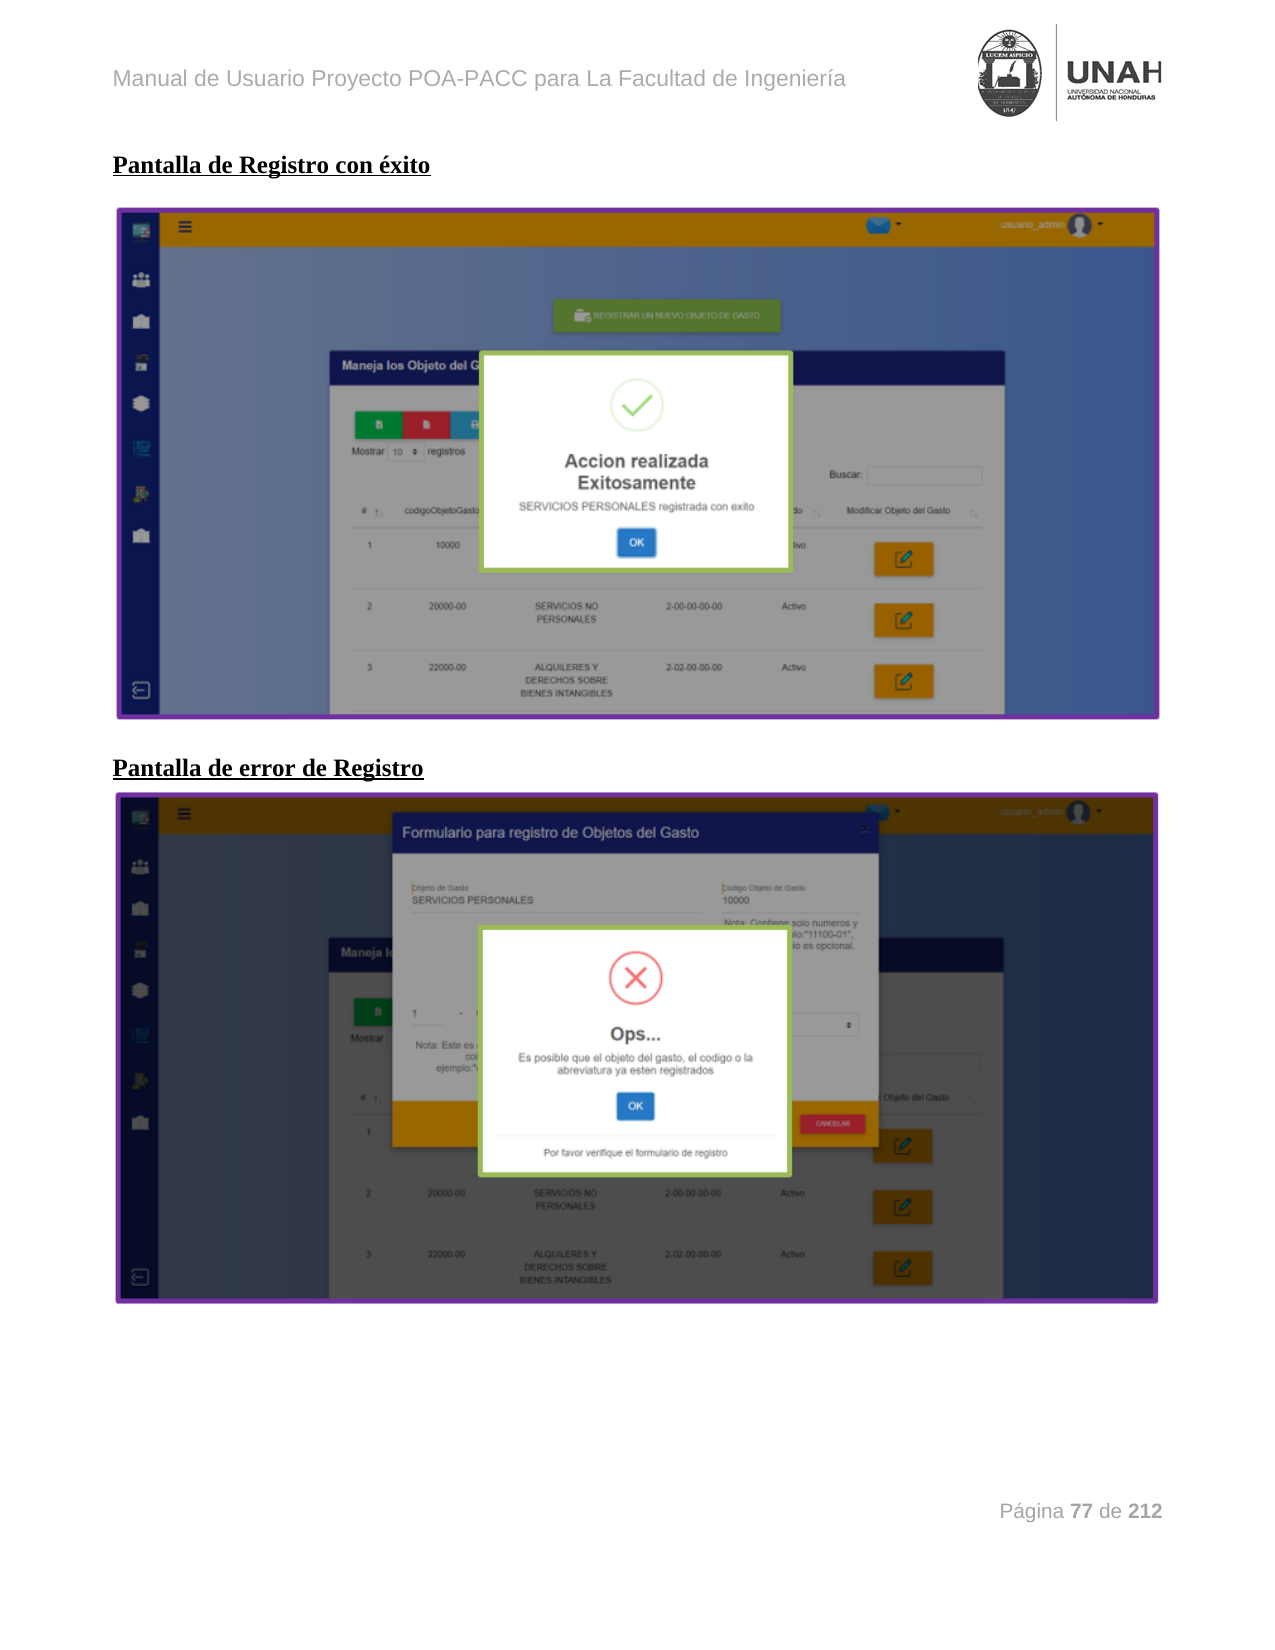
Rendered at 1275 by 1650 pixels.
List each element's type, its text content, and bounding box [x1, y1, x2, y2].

picture [113, 204, 1162, 722]
picture [112, 790, 1162, 1310]
picture [976, 20, 1161, 120]
subtitle Pantalla de Registro con éxito [112, 150, 1162, 179]
